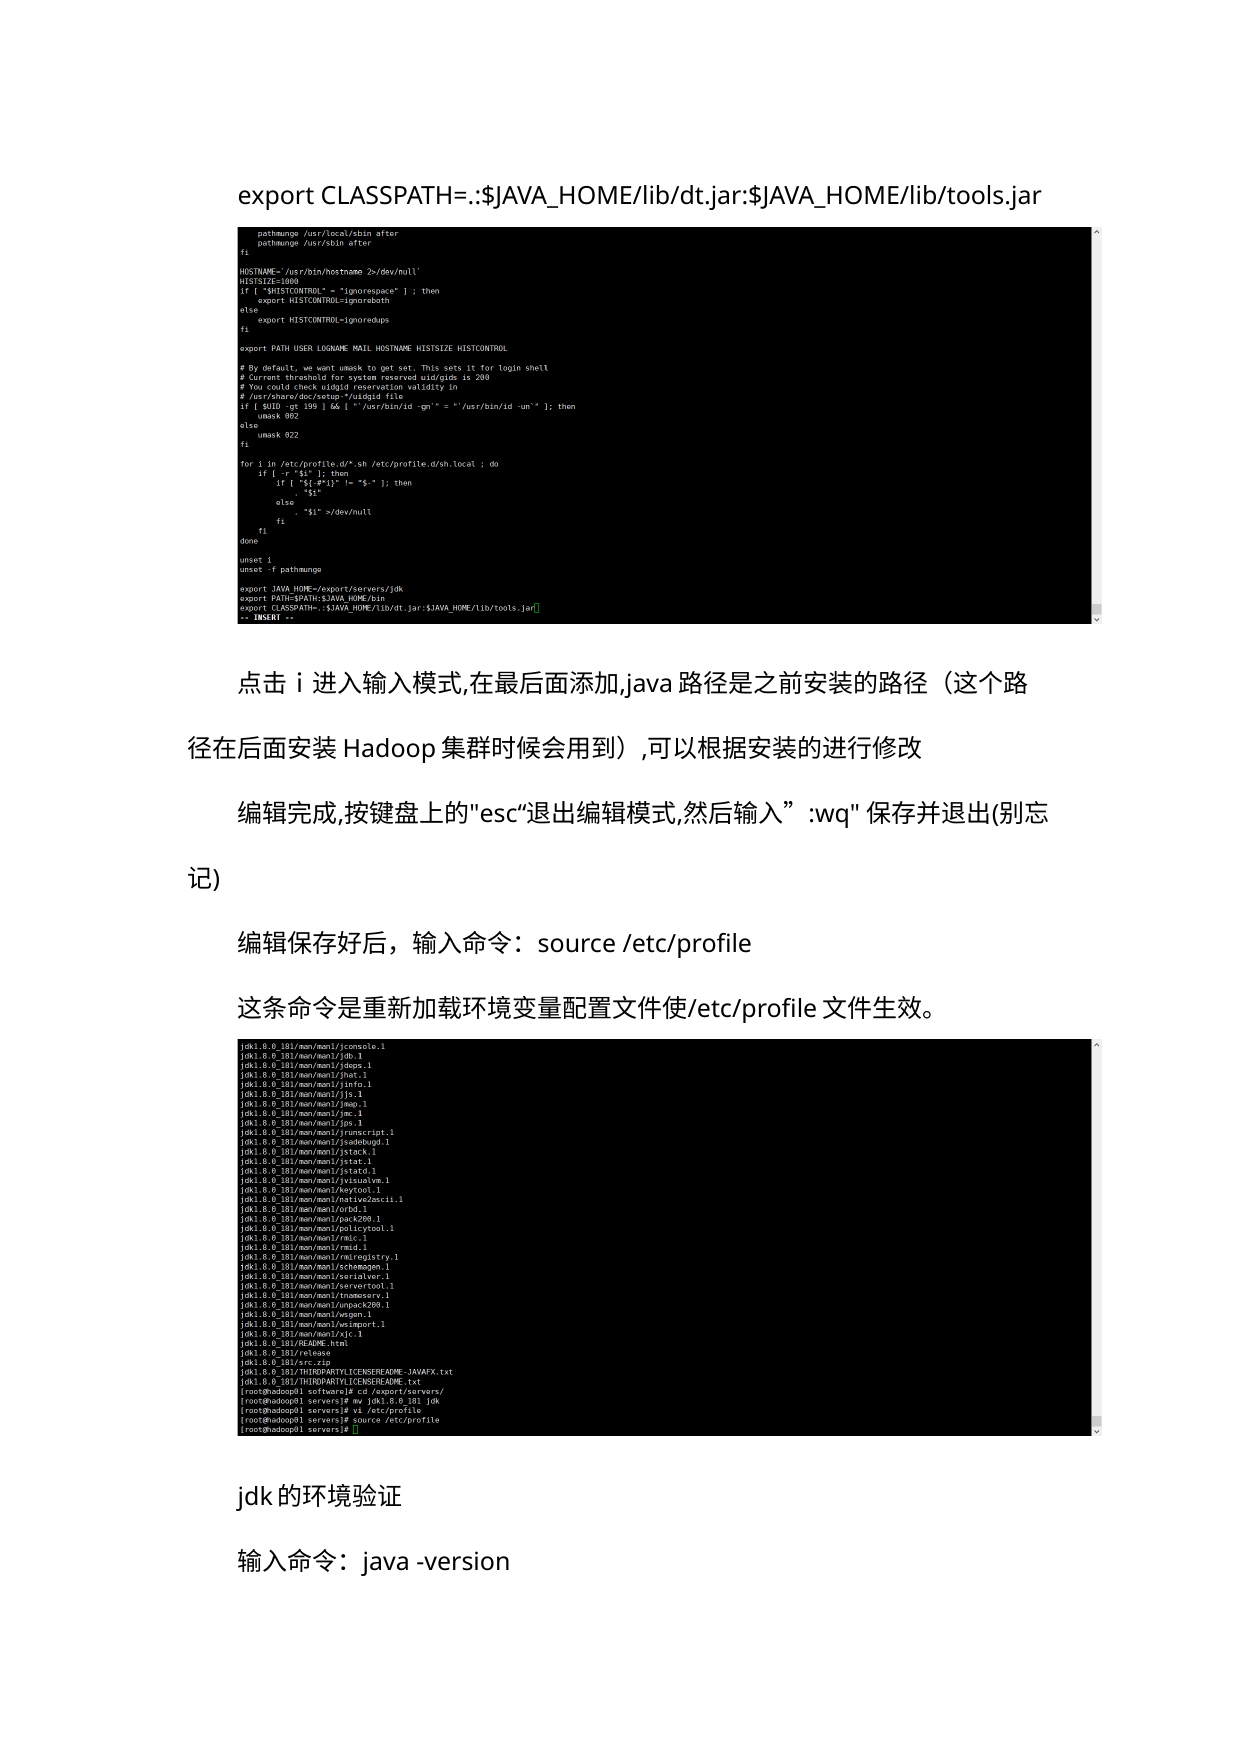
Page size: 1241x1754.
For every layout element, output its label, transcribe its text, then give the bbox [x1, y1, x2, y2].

picture [237, 1039, 1102, 1436]
picture [237, 227, 1102, 624]
text 编辑完成,按键盘上的"esc“退出编辑模式,然后输入”:wq" 保存并退出(别忘记) [187, 779, 1053, 909]
text 编辑保存好后，输入命令：source /etc/profile [187, 909, 1053, 974]
text 这条命令是重新加载环境变量配置文件使/etc/profile文件生效。 [187, 974, 1053, 1039]
text jdk的环境验证 [187, 1462, 1053, 1527]
text export CLASSPATH=.:$JAVA_HOME/lib/dt.jar:$JAVA_HOME/lib/tools.jar [187, 162, 1053, 227]
text 输入命令：java -version [187, 1527, 1053, 1592]
text 点击ｉ进入输入模式,在最后面添加,java路径是之前安装的路径（这个路径在后面安装Hadoop集群时候会用到）,可以根据安装的进行修改 [187, 649, 1053, 779]
